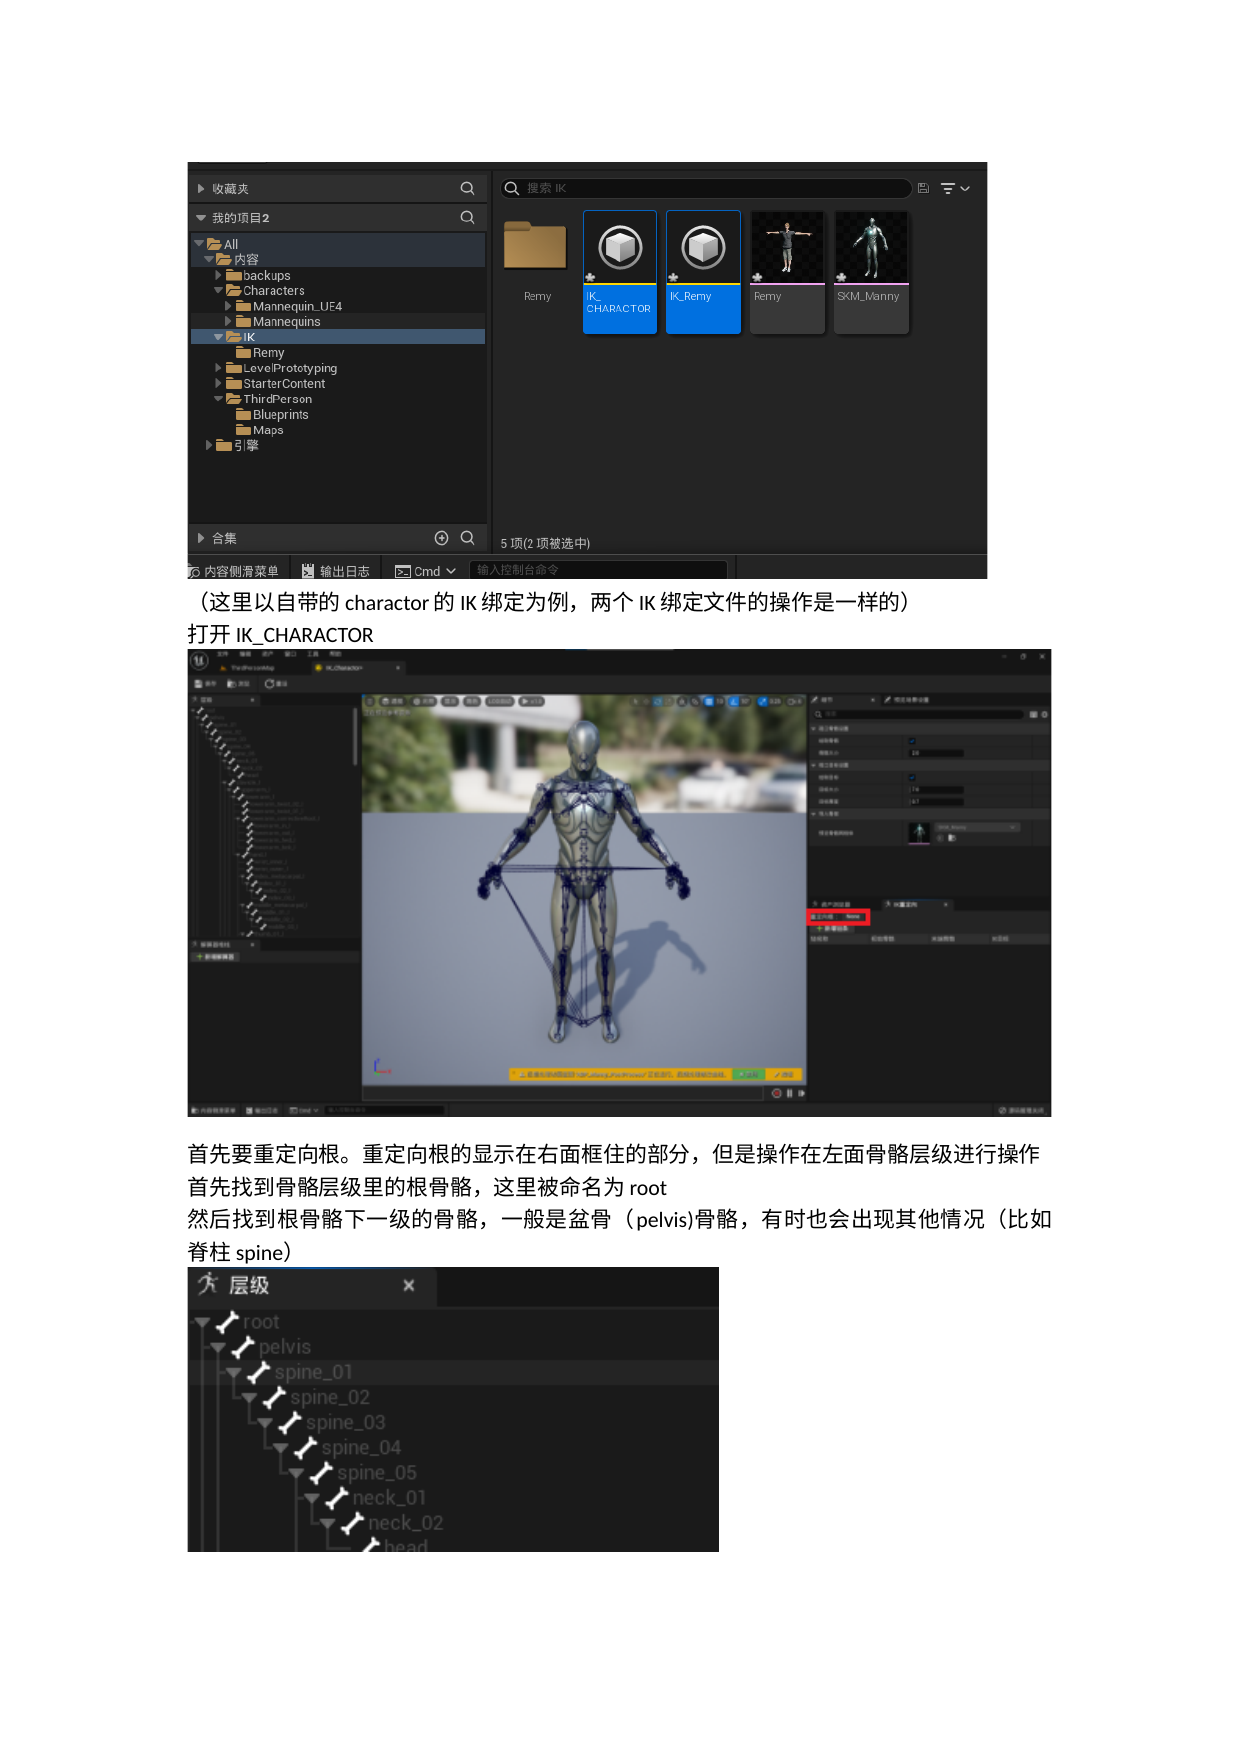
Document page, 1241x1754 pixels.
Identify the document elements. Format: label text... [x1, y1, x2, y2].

text 首先要重定向根。重定向根的显示在右面框住的部分，但是操作在左面骨骼层级进行操作 [187, 1137, 1053, 1169]
text （这里以自带的charactor的IK绑定为例，两个IK绑定文件的操作是一样的） [187, 584, 1053, 617]
text 首先找到骨骼层级里的根骨骼，这里被命名为root [187, 1169, 1053, 1202]
text 打开IK_CHARACTOR [187, 617, 1053, 649]
picture [187, 162, 988, 579]
picture [187, 649, 1052, 1117]
text 然后找到根骨骼下一级的骨骼，一般是盆骨（pelvis)骨骼，有时也会出现其他情况（比如脊柱spine） [187, 1202, 1053, 1267]
picture [187, 1267, 719, 1552]
